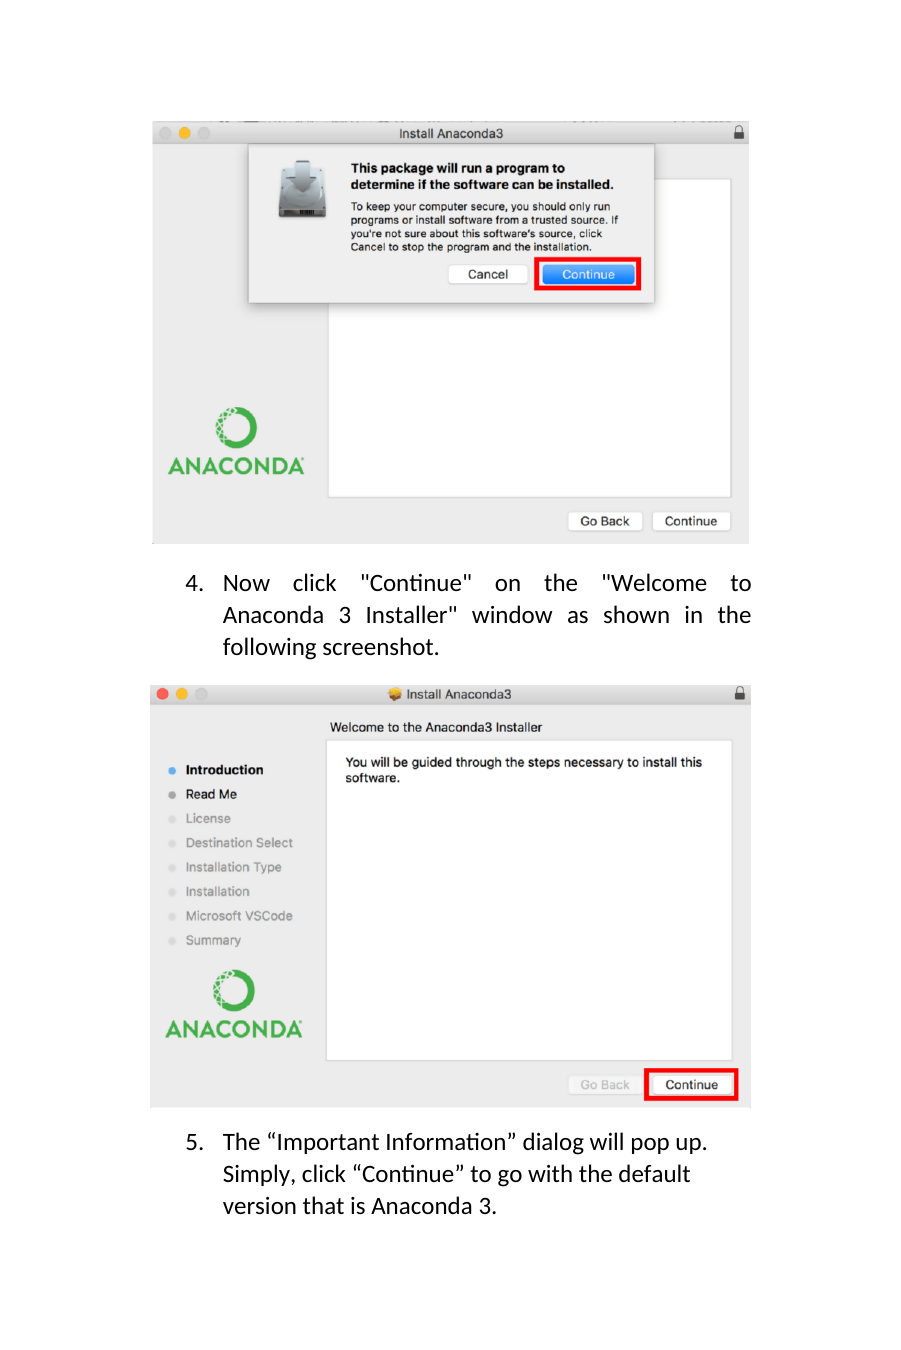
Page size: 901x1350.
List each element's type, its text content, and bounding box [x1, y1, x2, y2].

picture [147, 118, 753, 548]
list Now click "Continue" on the "Welcome to Anaconda 3 Installer" window as shown in the following screenshot. [185, 567, 752, 662]
list The “Important Information” dialog will pop up. Simply, click “Continue” to go with the default version that is Anaconda 3. [185, 1126, 752, 1221]
picture [147, 680, 753, 1108]
